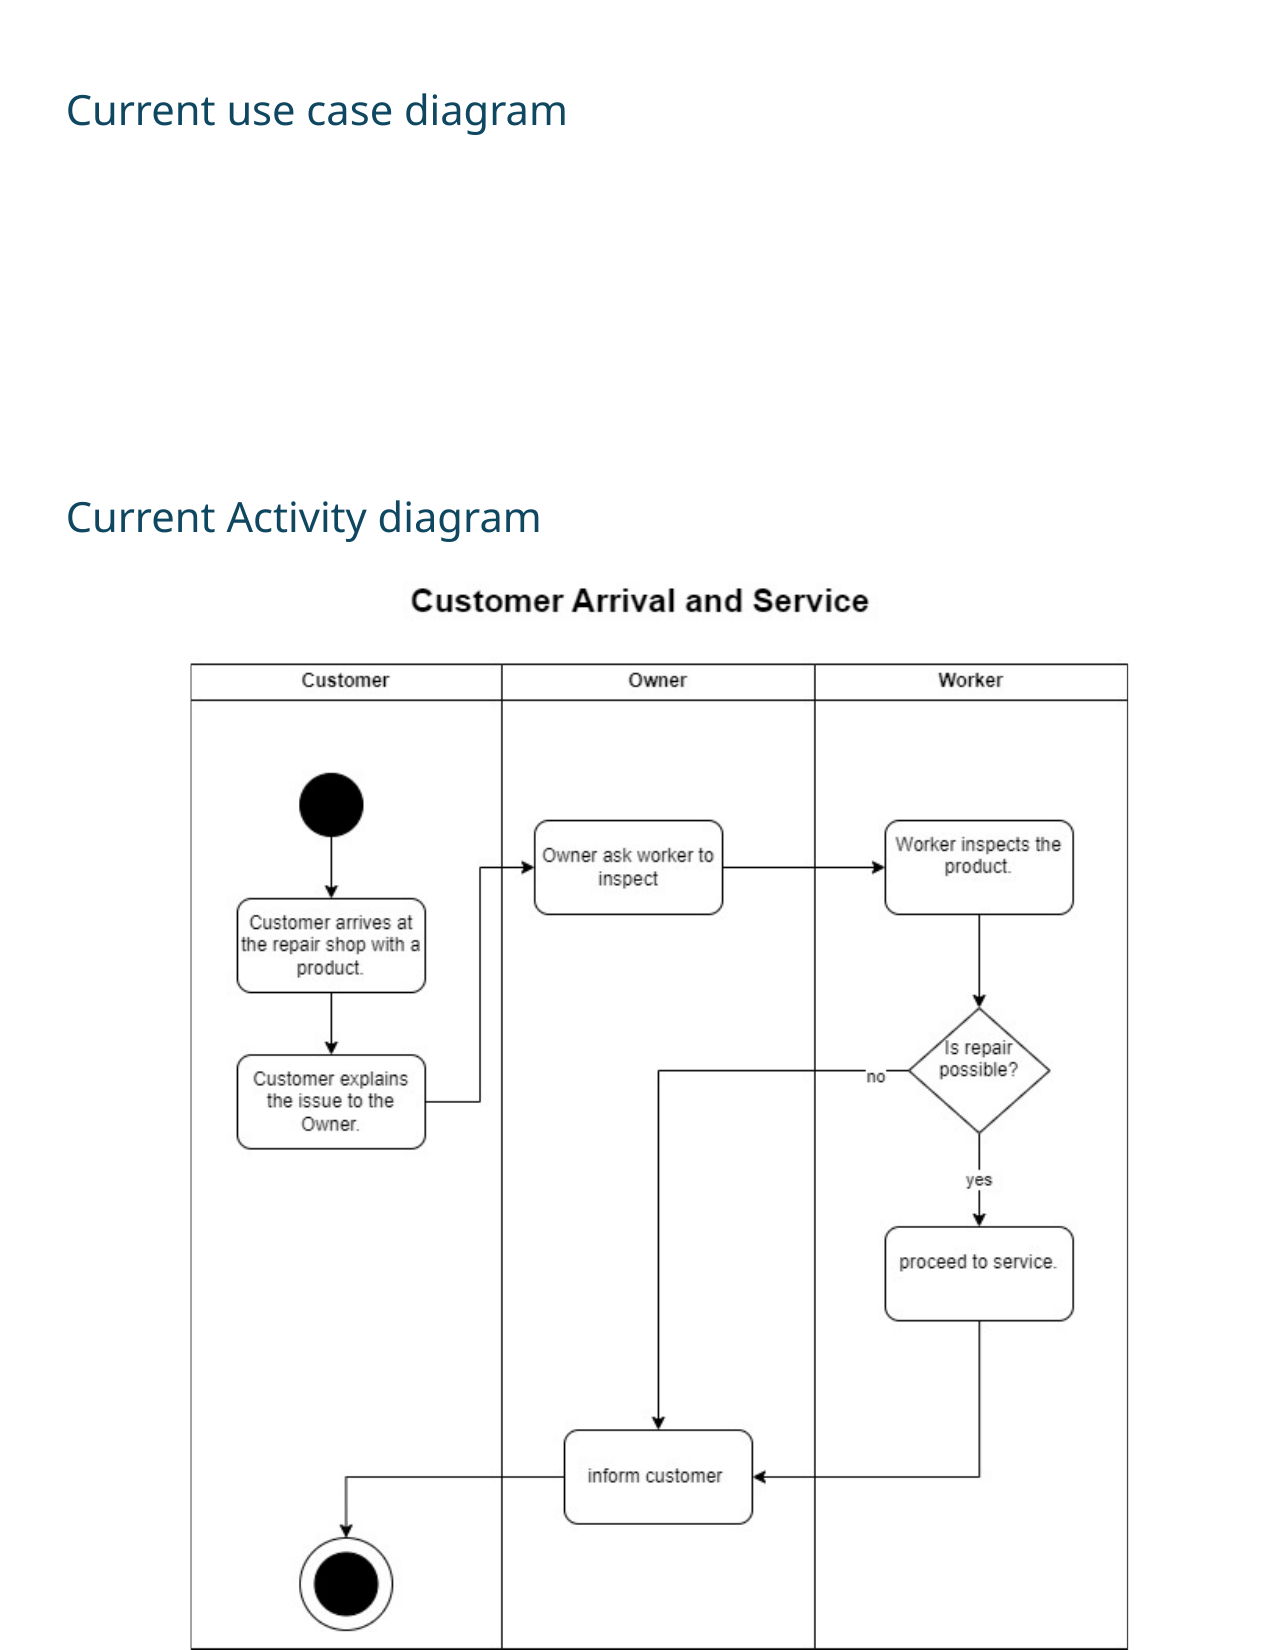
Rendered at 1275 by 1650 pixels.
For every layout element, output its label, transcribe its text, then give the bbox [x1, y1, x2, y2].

subtitle Current Activity diagram [66, 487, 1200, 544]
subtitle Current use case diagram [66, 80, 1200, 137]
picture [190, 570, 1129, 1650]
